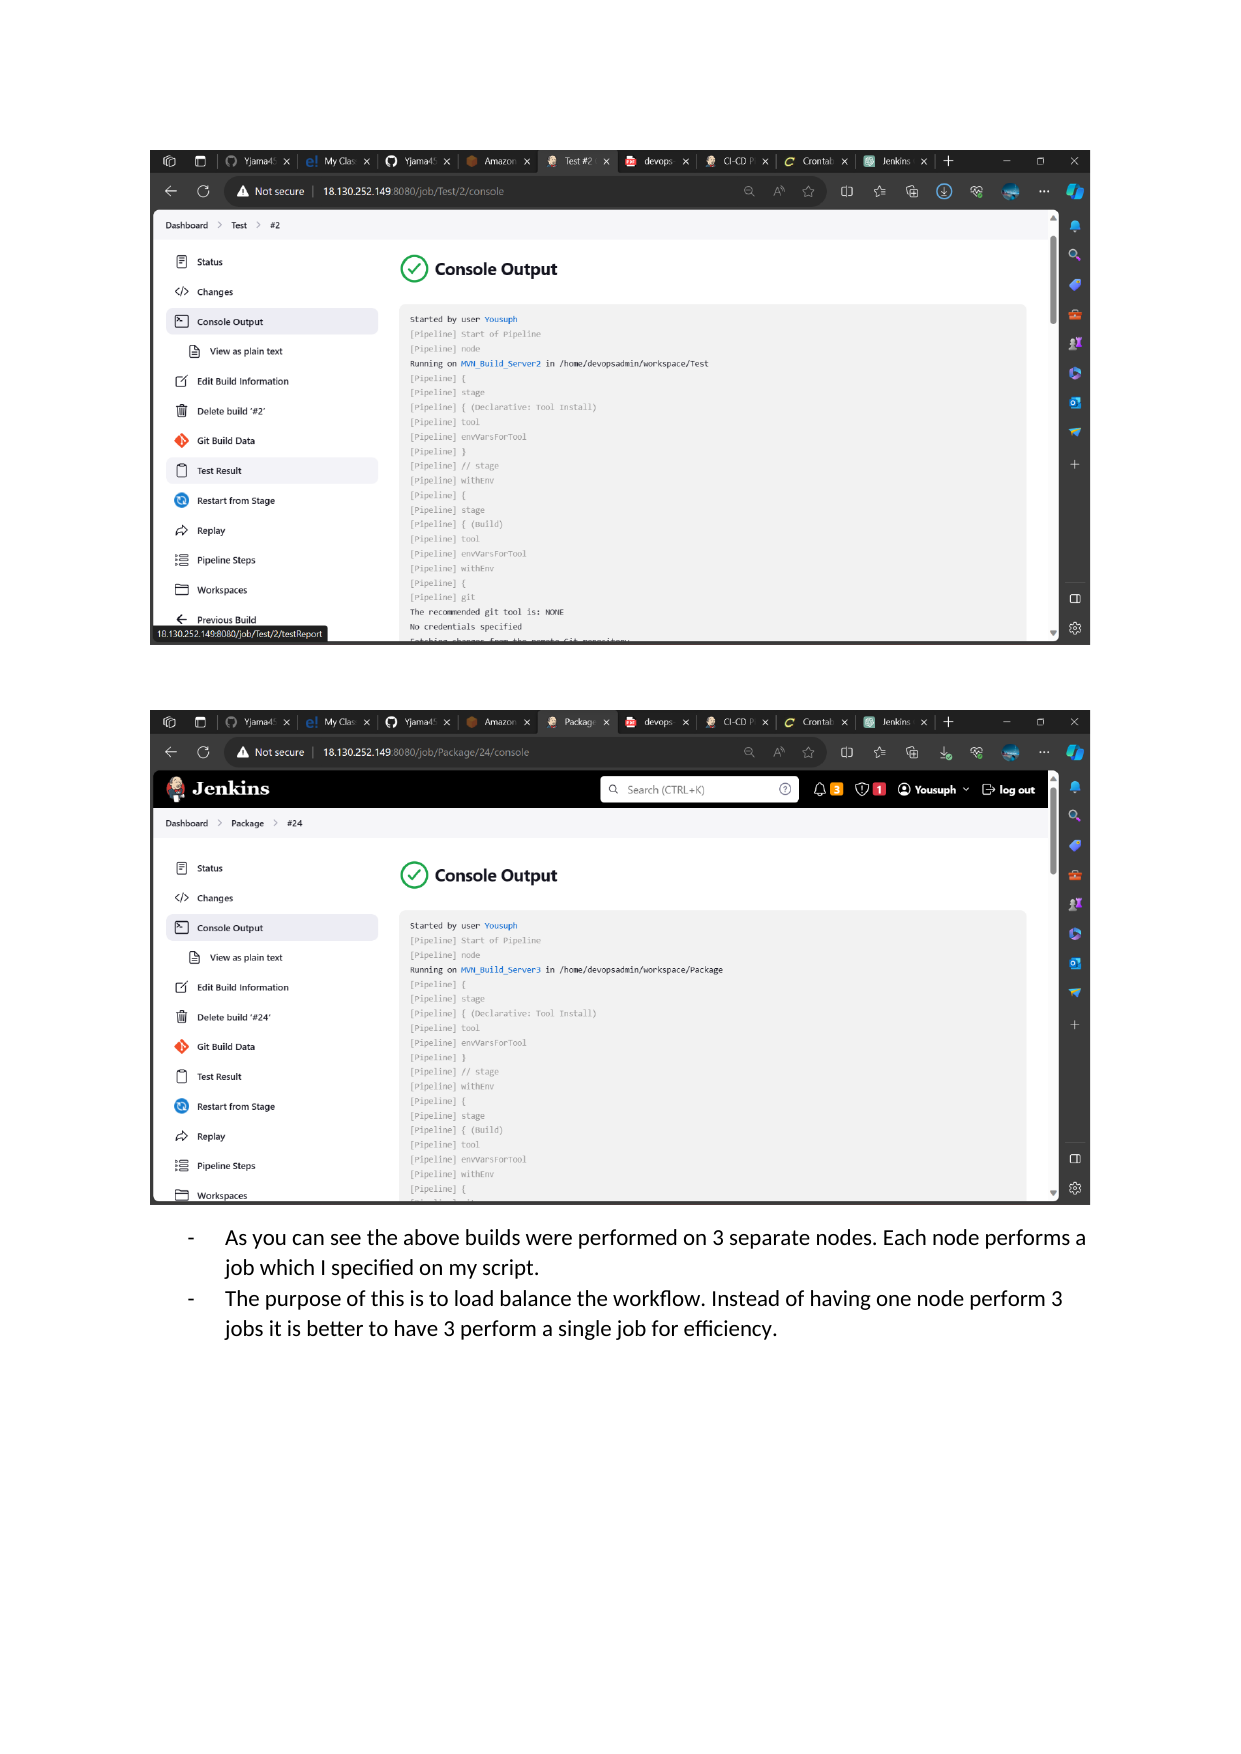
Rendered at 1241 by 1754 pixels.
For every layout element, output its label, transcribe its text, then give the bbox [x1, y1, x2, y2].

picture [150, 710, 1091, 1205]
picture [150, 150, 1091, 645]
list As you can see the above builds were performed on 3 separate nodes. Each node performs a job which I specified on my script. [187, 1223, 1090, 1282]
list The purpose of this is to load balance the workflow. Instead of having one node perform 3 jobs it is better to have 3 perform a single job for efficiency. [187, 1284, 1090, 1342]
